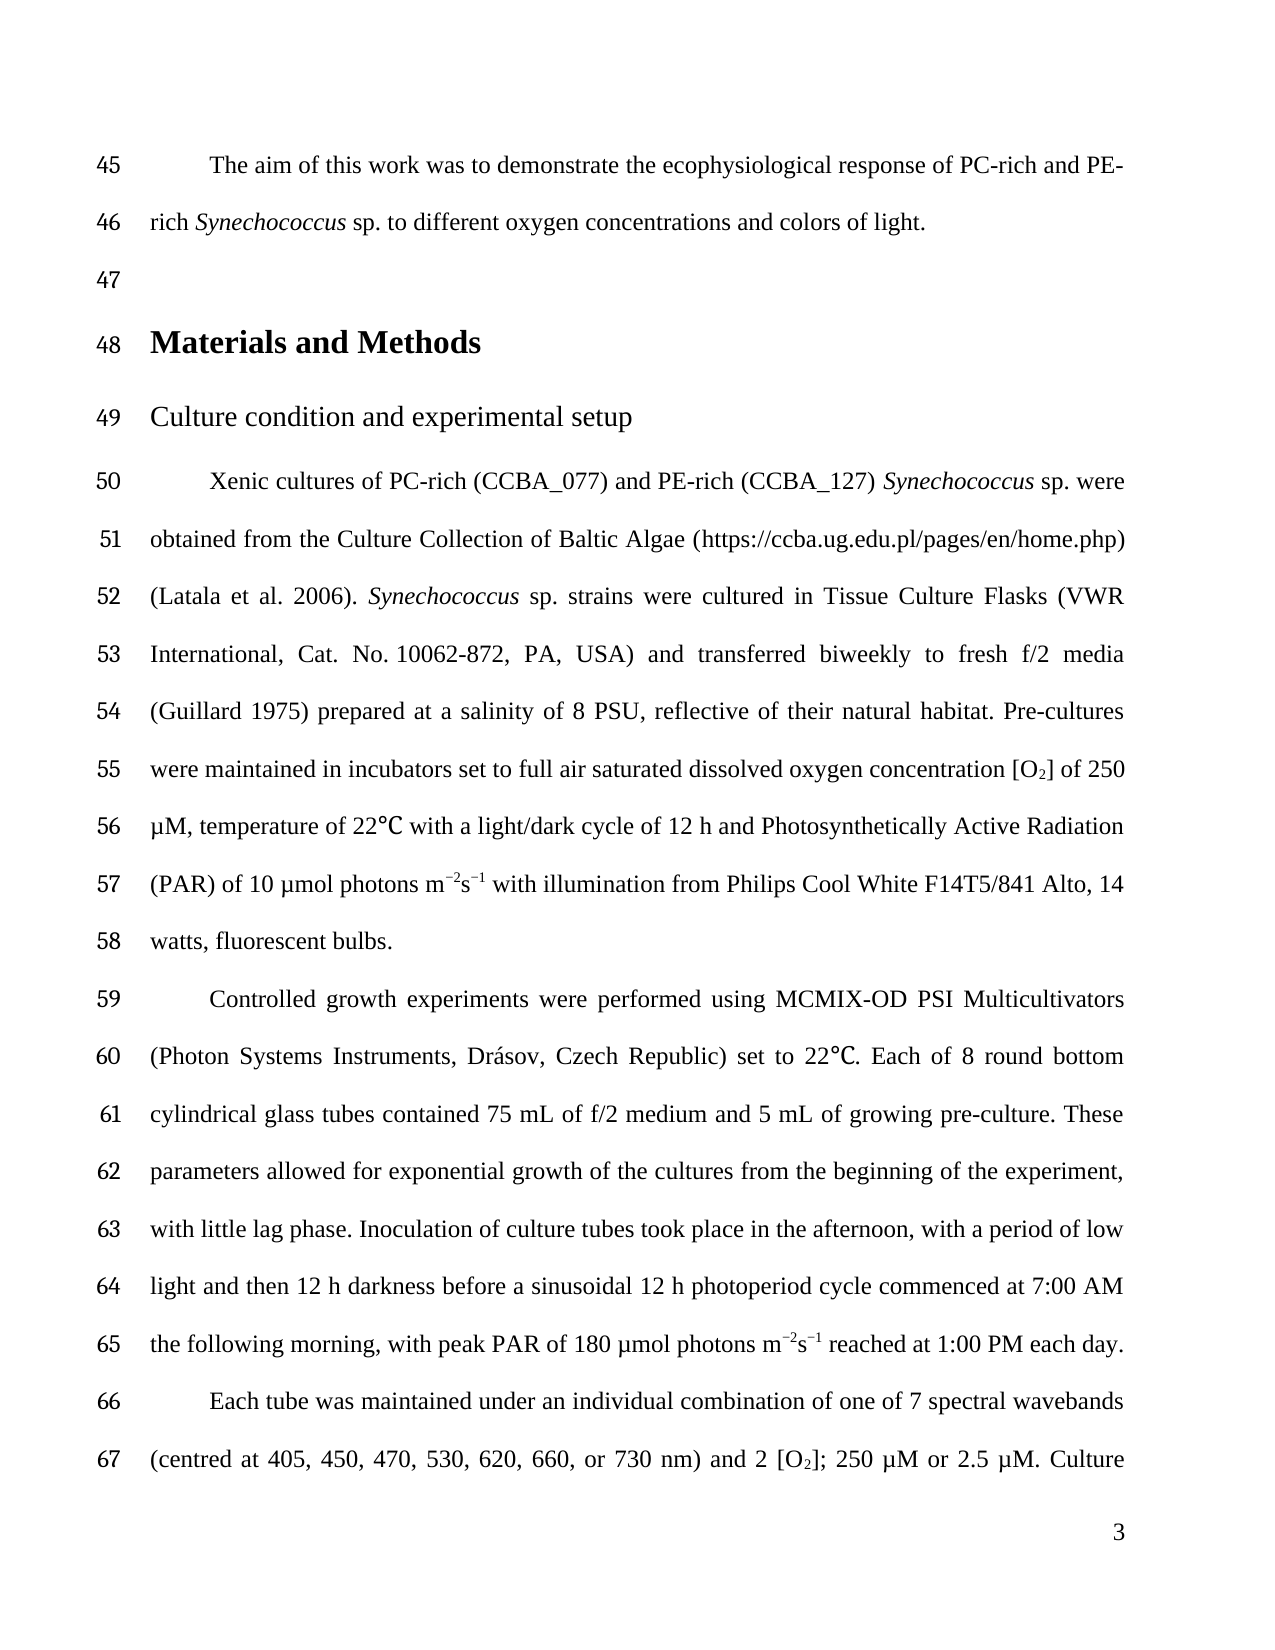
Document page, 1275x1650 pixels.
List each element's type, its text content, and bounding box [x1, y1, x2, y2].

text Xenic cultures of PC-rich (CCBA_077) and PE-rich (CCBA_127) Synechococcus sp. were obtained from the Culture Collection of Baltic Algae (https://ccba.ug.edu.pl/pages/en/home.php) (Latala et al. 2006). Synechococcus sp. strains were cultured in Tissue Culture Flasks (VWR International, Cat. No. 10062-872, PA, USA) and transferred biweekly to fresh f/2 media (Guillard 1975) prepared at a salinity of 8 PSU, reflective of their natural habitat. Pre-cultures were maintained in incubators set to full air saturated dissolved oxygen concentration [O2] of 250 µM, temperature of 22℃ with a light/dark cycle of 12 h and Photosynthetically Active Radiation (PAR) of 10 µmol photons m−2s−1 with illumination from Philips Cool White F14T5/841 Alto, 14 watts, fluorescent bulbs. [150, 466, 1125, 955]
subtitle Culture condition and experimental setup [150, 399, 1125, 433]
subtitle Materials and Methods [150, 322, 1125, 361]
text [150, 1386, 1125, 1472]
text Controlled growth experiments were performed using MCMIX-OD PSI Multicultivators (Photon Systems Instruments, Drásov, Czech Republic) set to 22℃. Each of 8 round bottom cylindrical glass tubes contained 75 mL of f/2 medium and 5 mL of growing pre-culture. These parameters allowed for exponential growth of the cultures from the beginning of the experiment, with little lag phase. Inoculation of culture tubes took place in the afternoon, with a period of low light and then 12 h darkness before a sinusoidal 12 h photoperiod cycle commenced at 7:00 AM the following morning, with peak PAR of 180 µmol photons m−2s−1 reached at 1:00 PM each day. [150, 984, 1125, 1357]
text The aim of this work was to demonstrate the ecophysiological response of PC-rich and PE-rich Synechococcus sp. to different oxygen concentrations and colors of light. [150, 150, 1125, 236]
